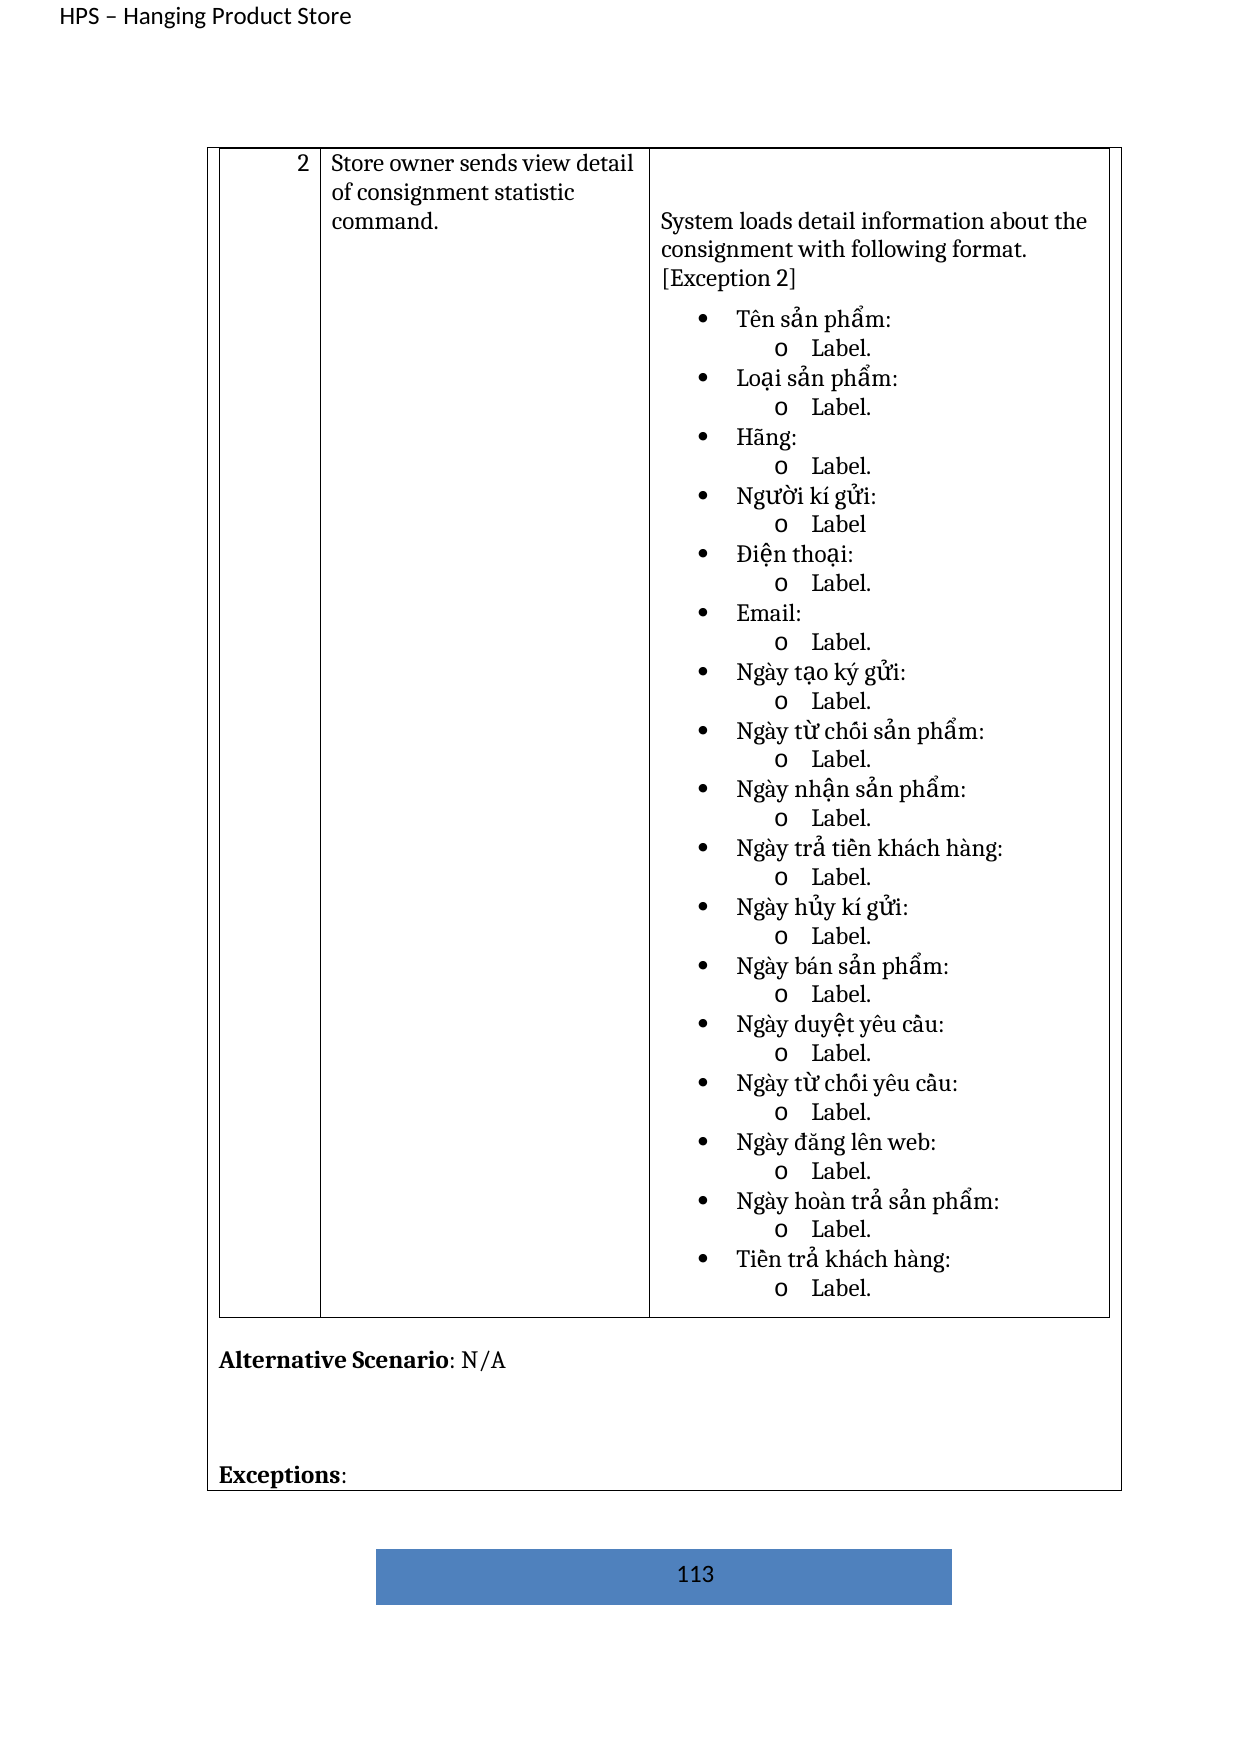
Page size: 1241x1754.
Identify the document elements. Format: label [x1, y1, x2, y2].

table_cell [208, 148, 1121, 1490]
